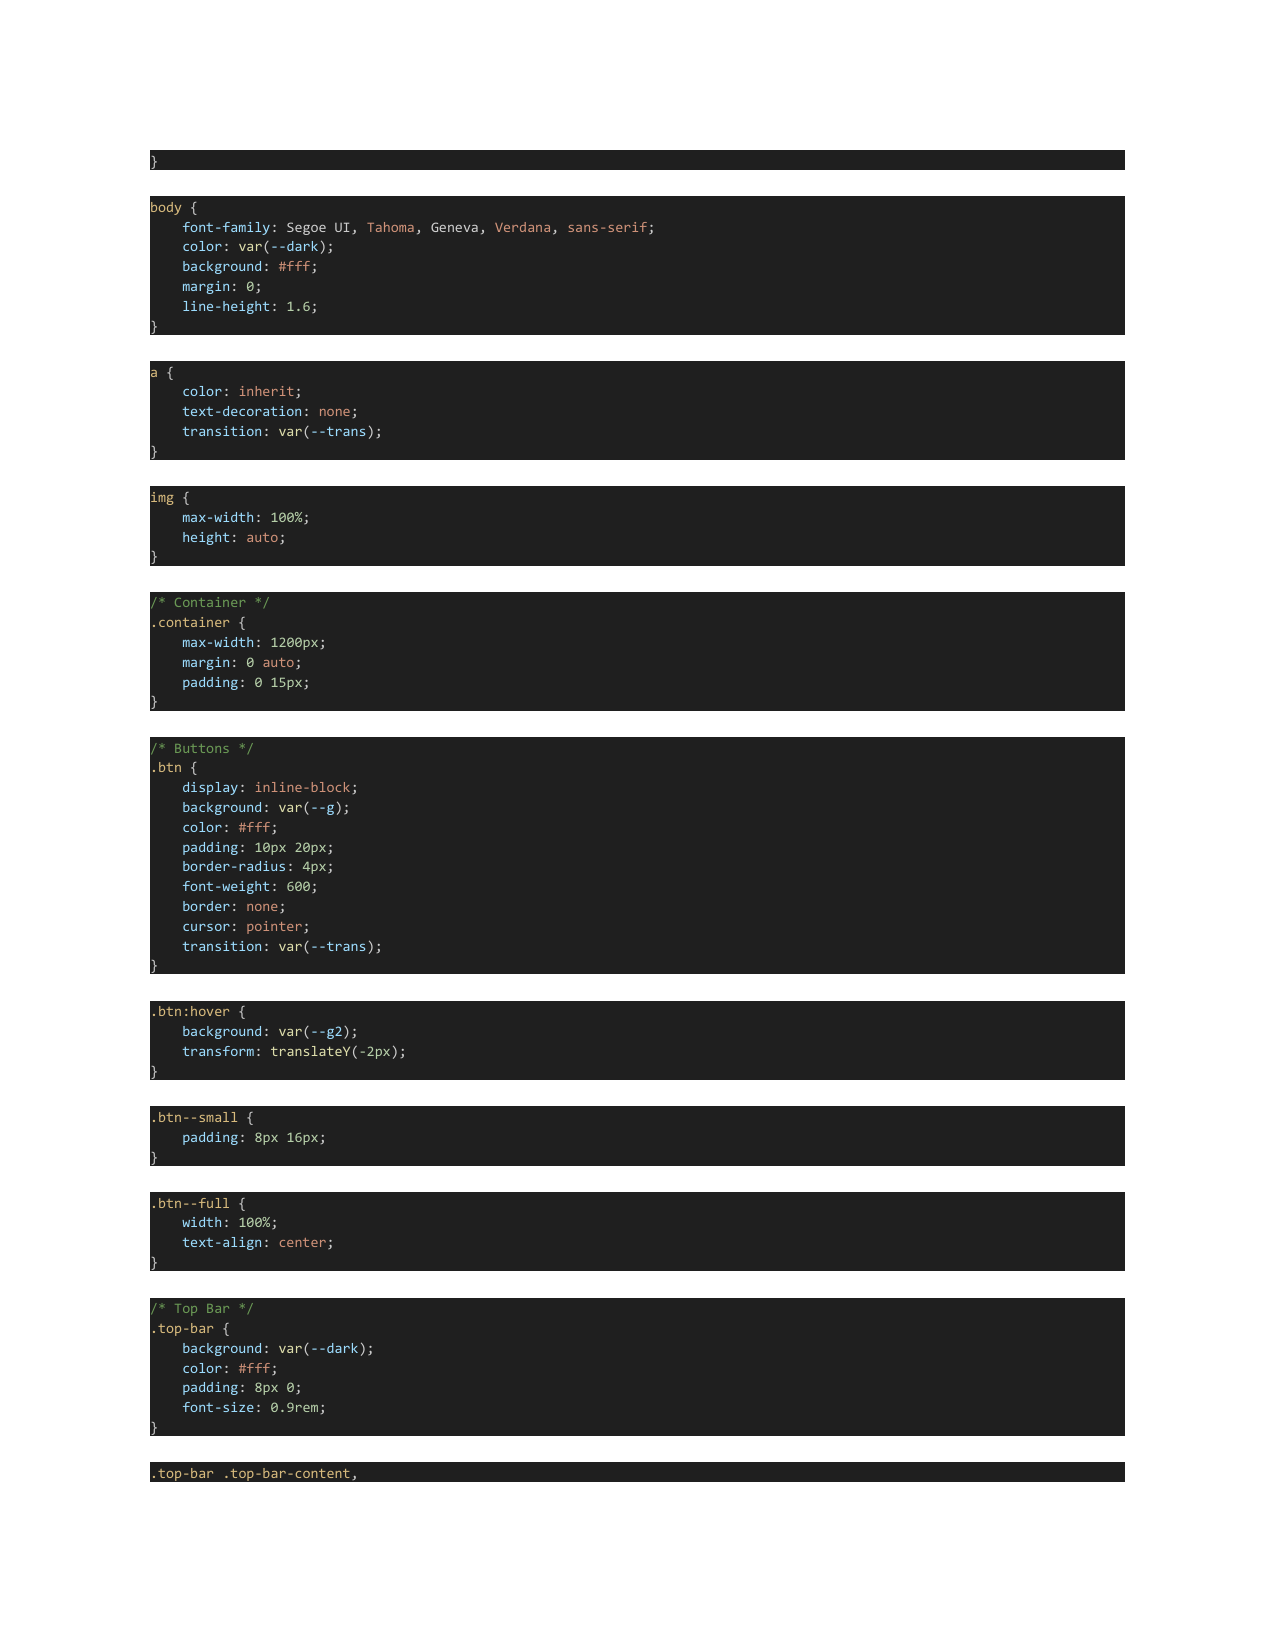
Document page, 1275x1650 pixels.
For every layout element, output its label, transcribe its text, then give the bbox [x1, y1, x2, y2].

text } [150, 955, 1125, 974]
text } [150, 315, 1125, 335]
text } [150, 1060, 1125, 1080]
text background: var(--g); [150, 796, 1125, 816]
text color: var(--dark); [150, 236, 1125, 256]
text text-decoration: none; [150, 401, 1125, 420]
text display: inline-block; [150, 777, 1125, 796]
text } [150, 691, 1125, 711]
text padding: 0 15px; [150, 671, 1125, 691]
text padding: 8px 16px; [150, 1126, 1125, 1146]
text color: #fff; [150, 1357, 1125, 1377]
text .top-bar .top-bar-content, [150, 1462, 1125, 1482]
text /* Top Bar */ [150, 1298, 1125, 1317]
text font-family: Segoe UI, Tahoma, Geneva, Verdana, sans-serif; [150, 216, 1125, 236]
text } [150, 1416, 1125, 1436]
text max-width: 100%; [150, 506, 1125, 526]
text background: #fff; [150, 256, 1125, 275]
text cursor: pointer; [150, 915, 1125, 935]
text } [150, 546, 1125, 566]
text .btn--full { [150, 1192, 1125, 1212]
text } [150, 1251, 1125, 1271]
text width: 100%; [150, 1212, 1125, 1232]
text height: auto; [150, 526, 1125, 546]
text transition: var(--trans); [150, 420, 1125, 440]
text font-size: 0.9rem; [150, 1397, 1125, 1416]
text padding: 10px 20px; [150, 836, 1125, 856]
text .btn { [150, 757, 1125, 777]
text /* Buttons */ [150, 737, 1125, 757]
text max-width: 1200px; [150, 631, 1125, 651]
text color: inherit; [150, 381, 1125, 401]
text color: #fff; [150, 816, 1125, 836]
text .container { [150, 612, 1125, 631]
text border: none; [150, 895, 1125, 915]
text background: var(--dark); [150, 1337, 1125, 1357]
text margin: 0; [150, 275, 1125, 295]
text } [150, 150, 1125, 170]
text /* Container */ [150, 592, 1125, 612]
text background: var(--g2); [150, 1021, 1125, 1040]
text a { [150, 361, 1125, 381]
text img { [150, 486, 1125, 506]
text padding: 8px 0; [150, 1377, 1125, 1397]
text transition: var(--trans); [150, 935, 1125, 955]
text margin: 0 auto; [150, 651, 1125, 671]
text line-height: 1.6; [150, 295, 1125, 315]
text .top-bar { [150, 1317, 1125, 1337]
text text-align: center; [150, 1232, 1125, 1251]
text } [150, 1146, 1125, 1166]
text .btn:hover { [150, 1001, 1125, 1021]
text border-radius: 4px; [150, 856, 1125, 876]
text body { [150, 196, 1125, 216]
text } [150, 440, 1125, 460]
text .btn--small { [150, 1106, 1125, 1126]
text font-weight: 600; [150, 876, 1125, 895]
text transform: translateY(-2px); [150, 1040, 1125, 1060]
